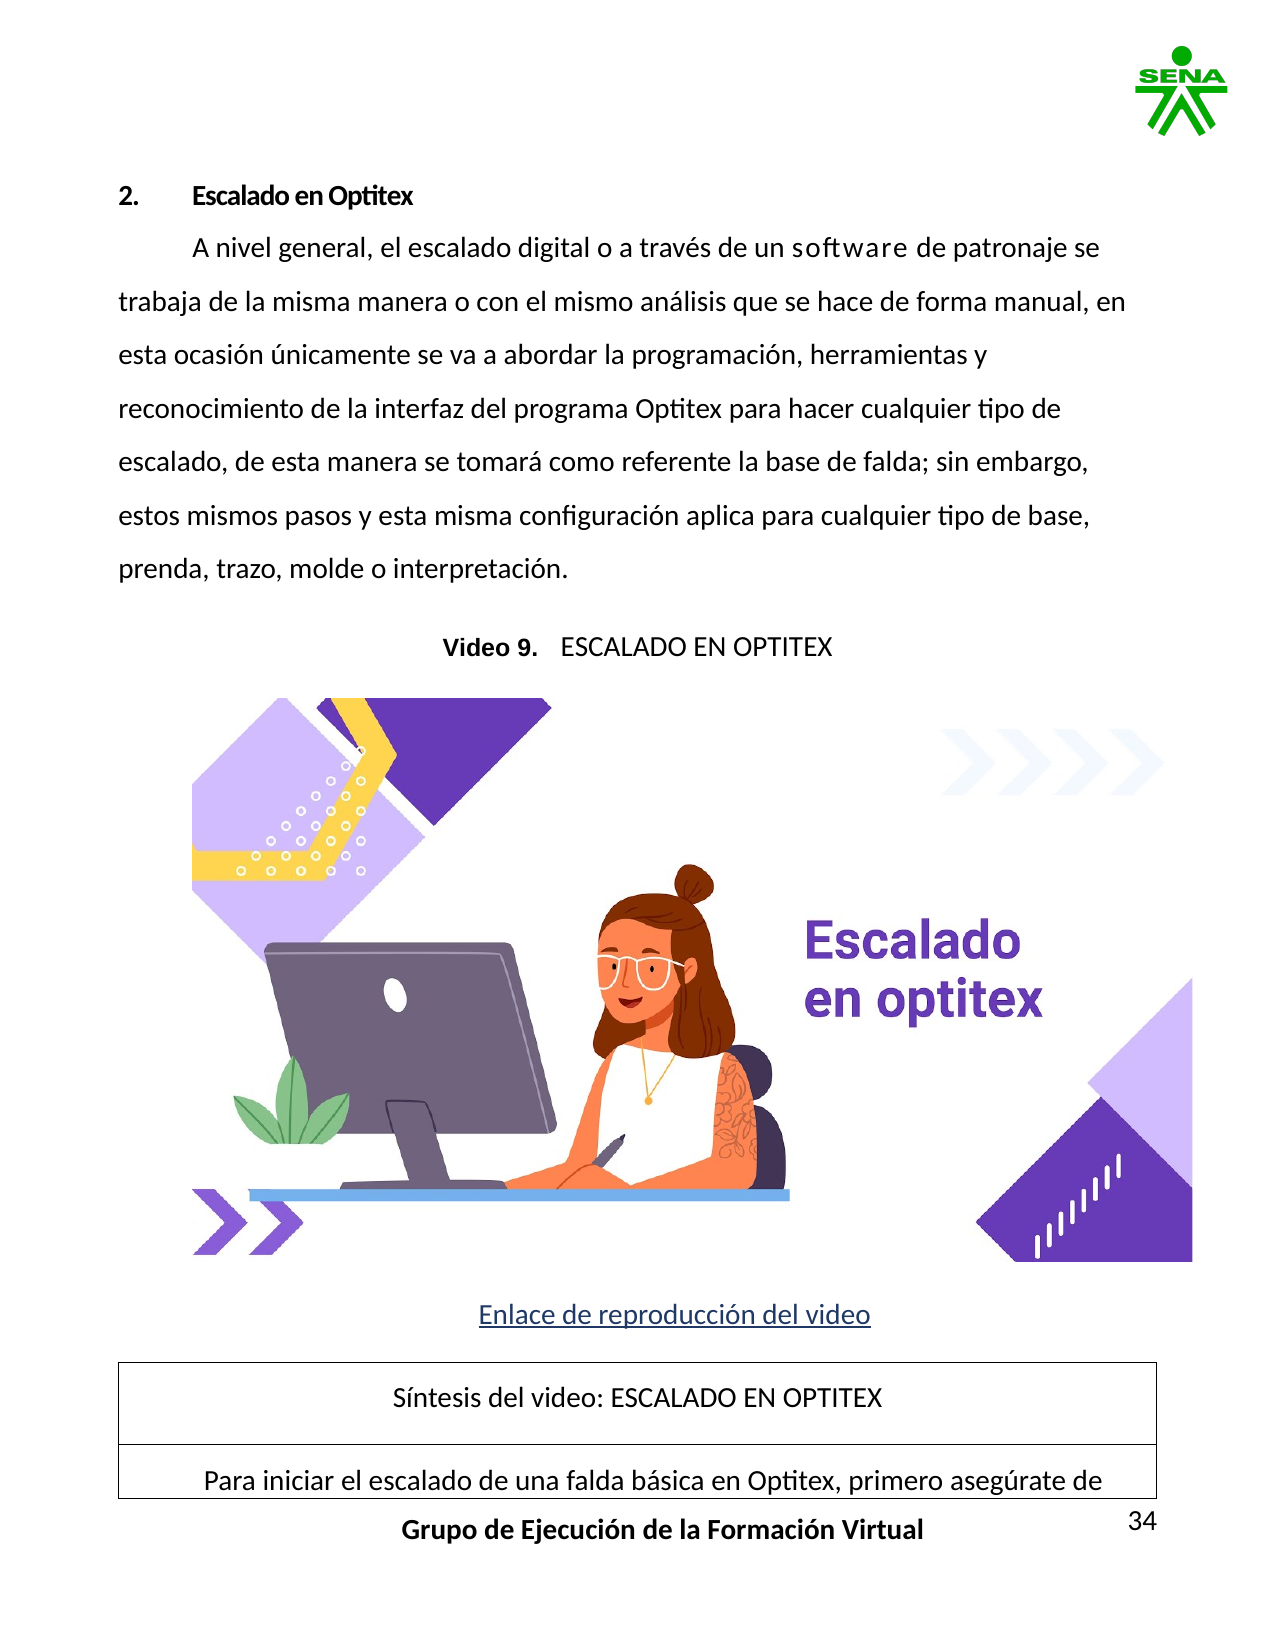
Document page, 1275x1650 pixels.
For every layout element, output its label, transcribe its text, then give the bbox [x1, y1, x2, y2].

text ESCALADO EN OPTITEX [118, 628, 1157, 664]
picture [192, 698, 1193, 1262]
picture [1135, 46, 1228, 136]
subtitle Escalado en Optitex [118, 177, 1157, 213]
text Enlace de reproducción del video [118, 1296, 1157, 1332]
table_header Síntesis del video: ESCALADO EN OPTITEX [119, 1363, 1156, 1444]
text A nivel general, el escalado digital o a través de un software de patronaje se trabaja de la misma manera o con el mismo análisis que se hace de forma manual, en esta ocasión únicamente se va a abordar la programación, herramientas y reconocimiento de la interfaz del programa Optitex para hacer cualquier tipo de escalado, de esta manera se tomará como referente la base de falda; sin embargo, estos mismos pasos y esta misma configuración aplica para cualquier tipo de base, prenda, trazo, molde o interpretación. [118, 229, 1157, 586]
